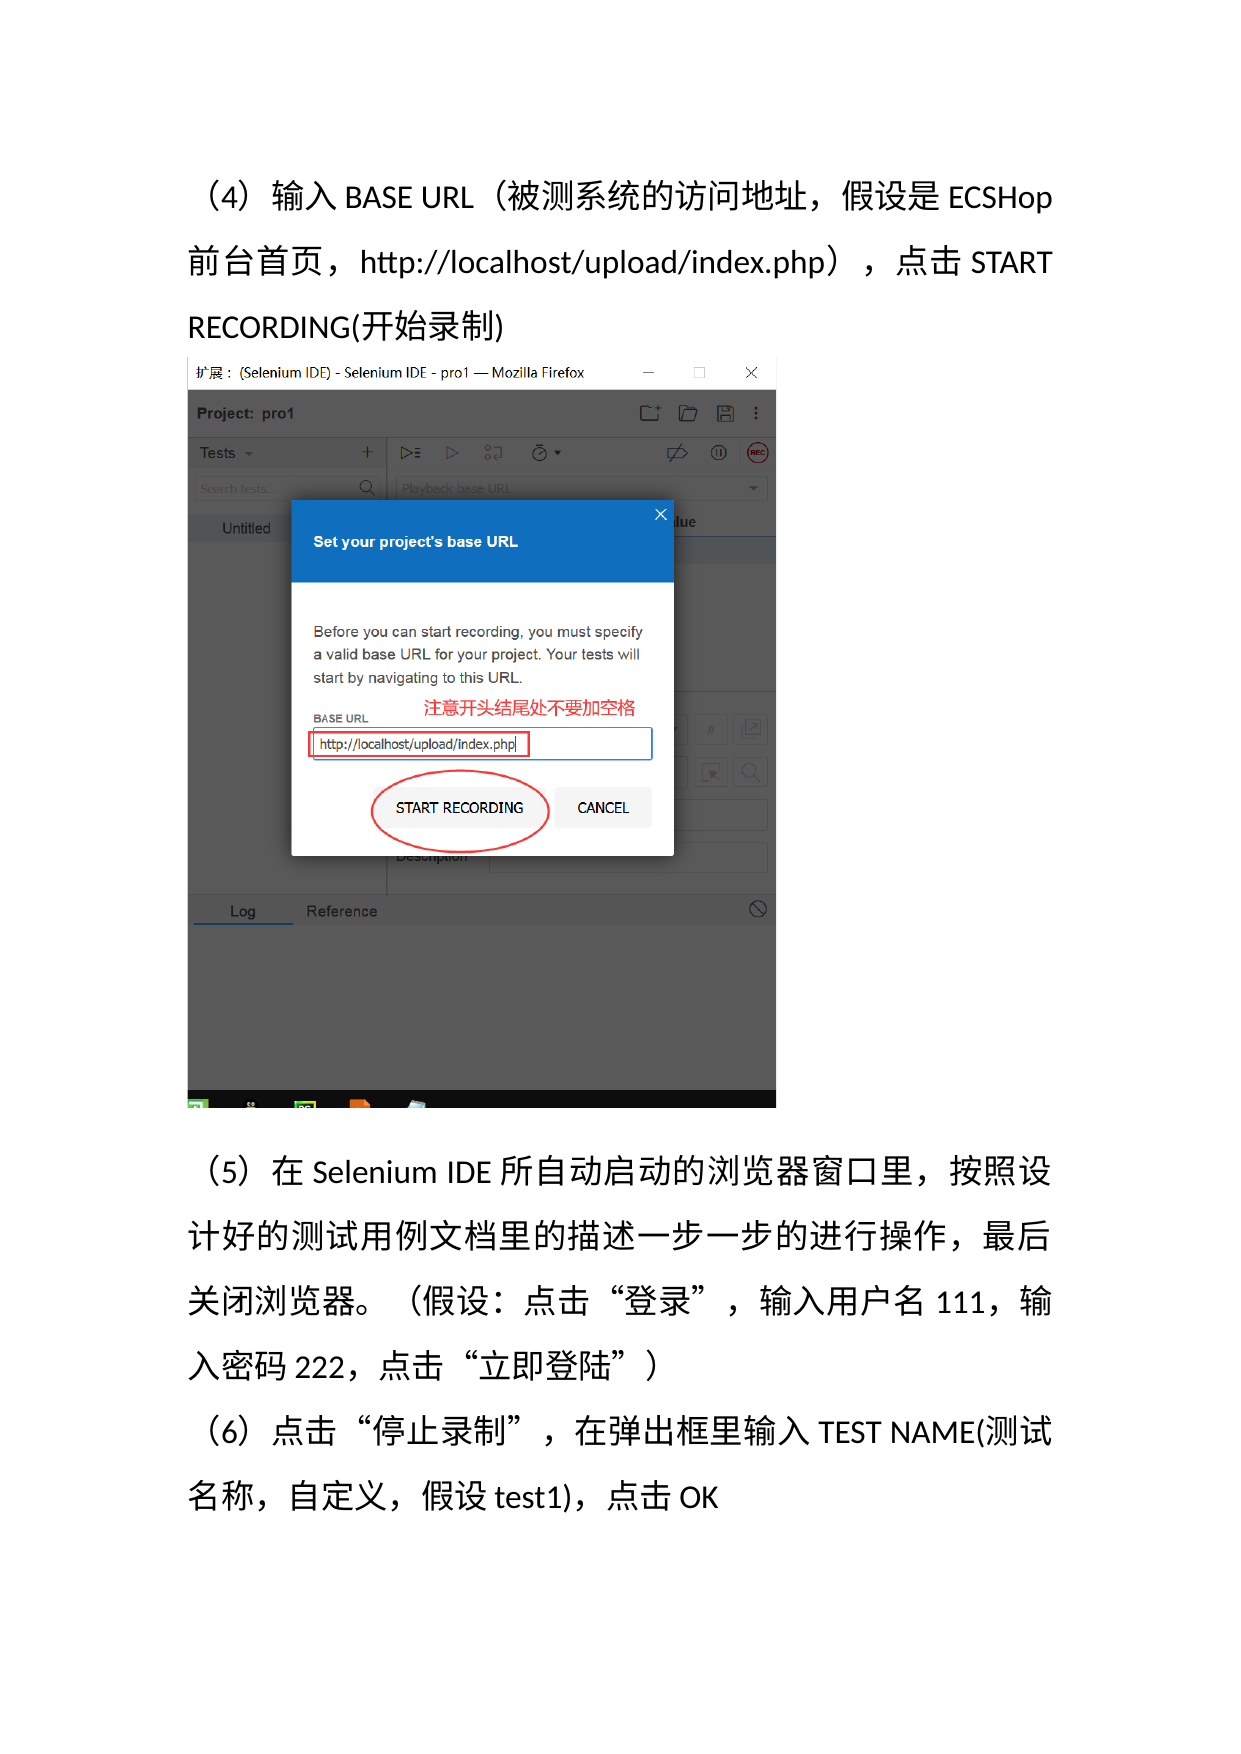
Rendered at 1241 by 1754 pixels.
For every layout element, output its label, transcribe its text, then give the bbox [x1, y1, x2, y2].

list 点击“停止录制”，在弹出框里输入TEST NAME(测试名称，自定义，假设test1)，点击OK [187, 1397, 1053, 1527]
list 在Selenium IDE所自动启动的浏览器窗口里，按照设计好的测试用例文档里的描述一步一步的进行操作，最后关闭浏览器。（假设：点击“登录”，输入用户名111，输入密码222，点击“立即登陆”） [187, 1137, 1053, 1397]
list 输入BASE URL（被测系统的访问地址，假设是ECSHop前台首页，http://localhost/upload/index.php），点击START RECORDING(开始录制) [187, 162, 1053, 357]
picture [187, 357, 777, 1108]
